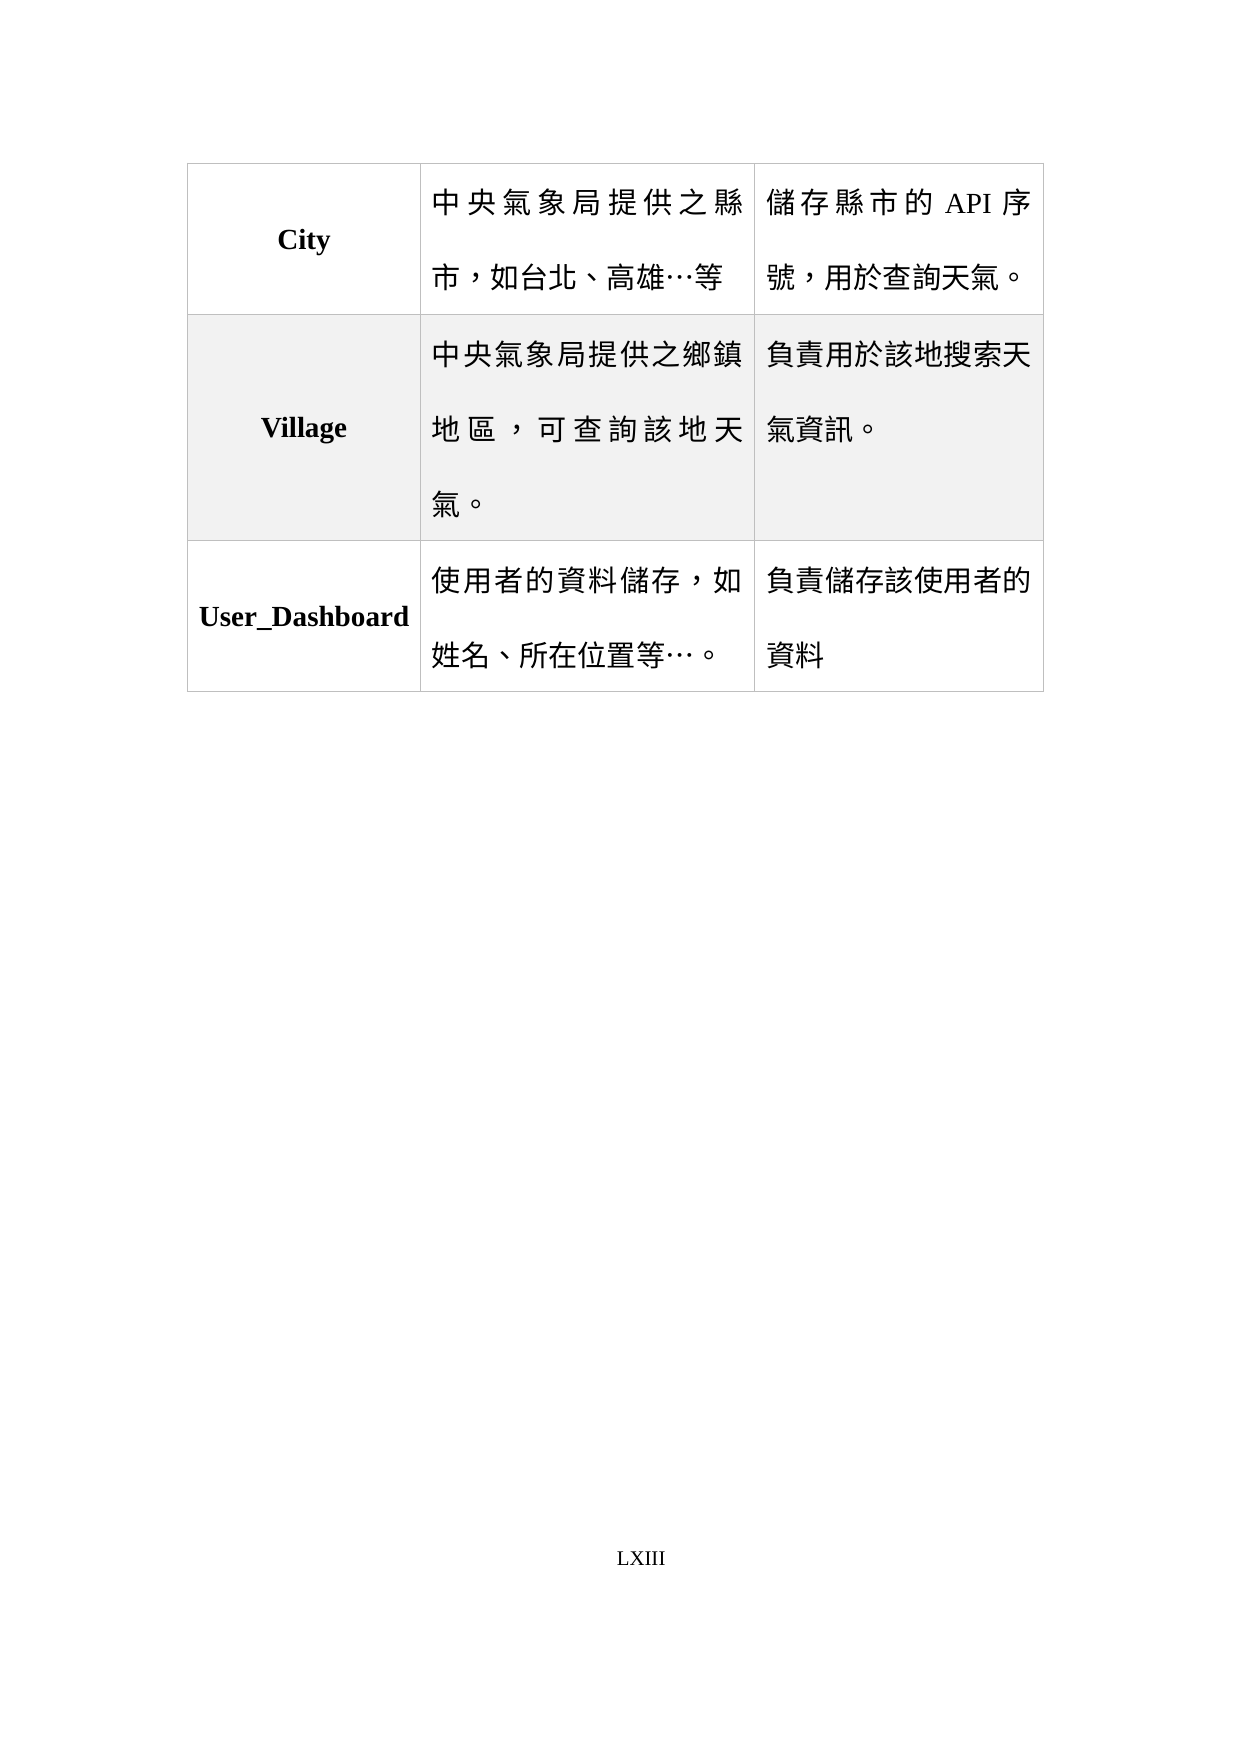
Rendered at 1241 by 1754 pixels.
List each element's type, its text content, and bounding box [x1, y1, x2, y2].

table_cell 中央氣象局提供之鄉鎮地區，可查詢該地天氣。 [421, 315, 754, 540]
table_cell User_Dashboard [188, 541, 420, 691]
table_cell Village [188, 315, 420, 540]
table_cell 負責用於該地搜索天氣資訊。 [755, 315, 1043, 540]
table_cell 中央氣象局提供之縣市，如台北、高雄…等 [421, 164, 754, 314]
table_cell 使用者的資料儲存，如姓名、所在位置等…。 [421, 541, 754, 691]
table_cell 負責儲存該使用者的資料 [755, 541, 1043, 691]
table_cell City [188, 164, 420, 314]
table_cell 儲存縣市的API序號，用於查詢天氣。 [755, 164, 1043, 314]
